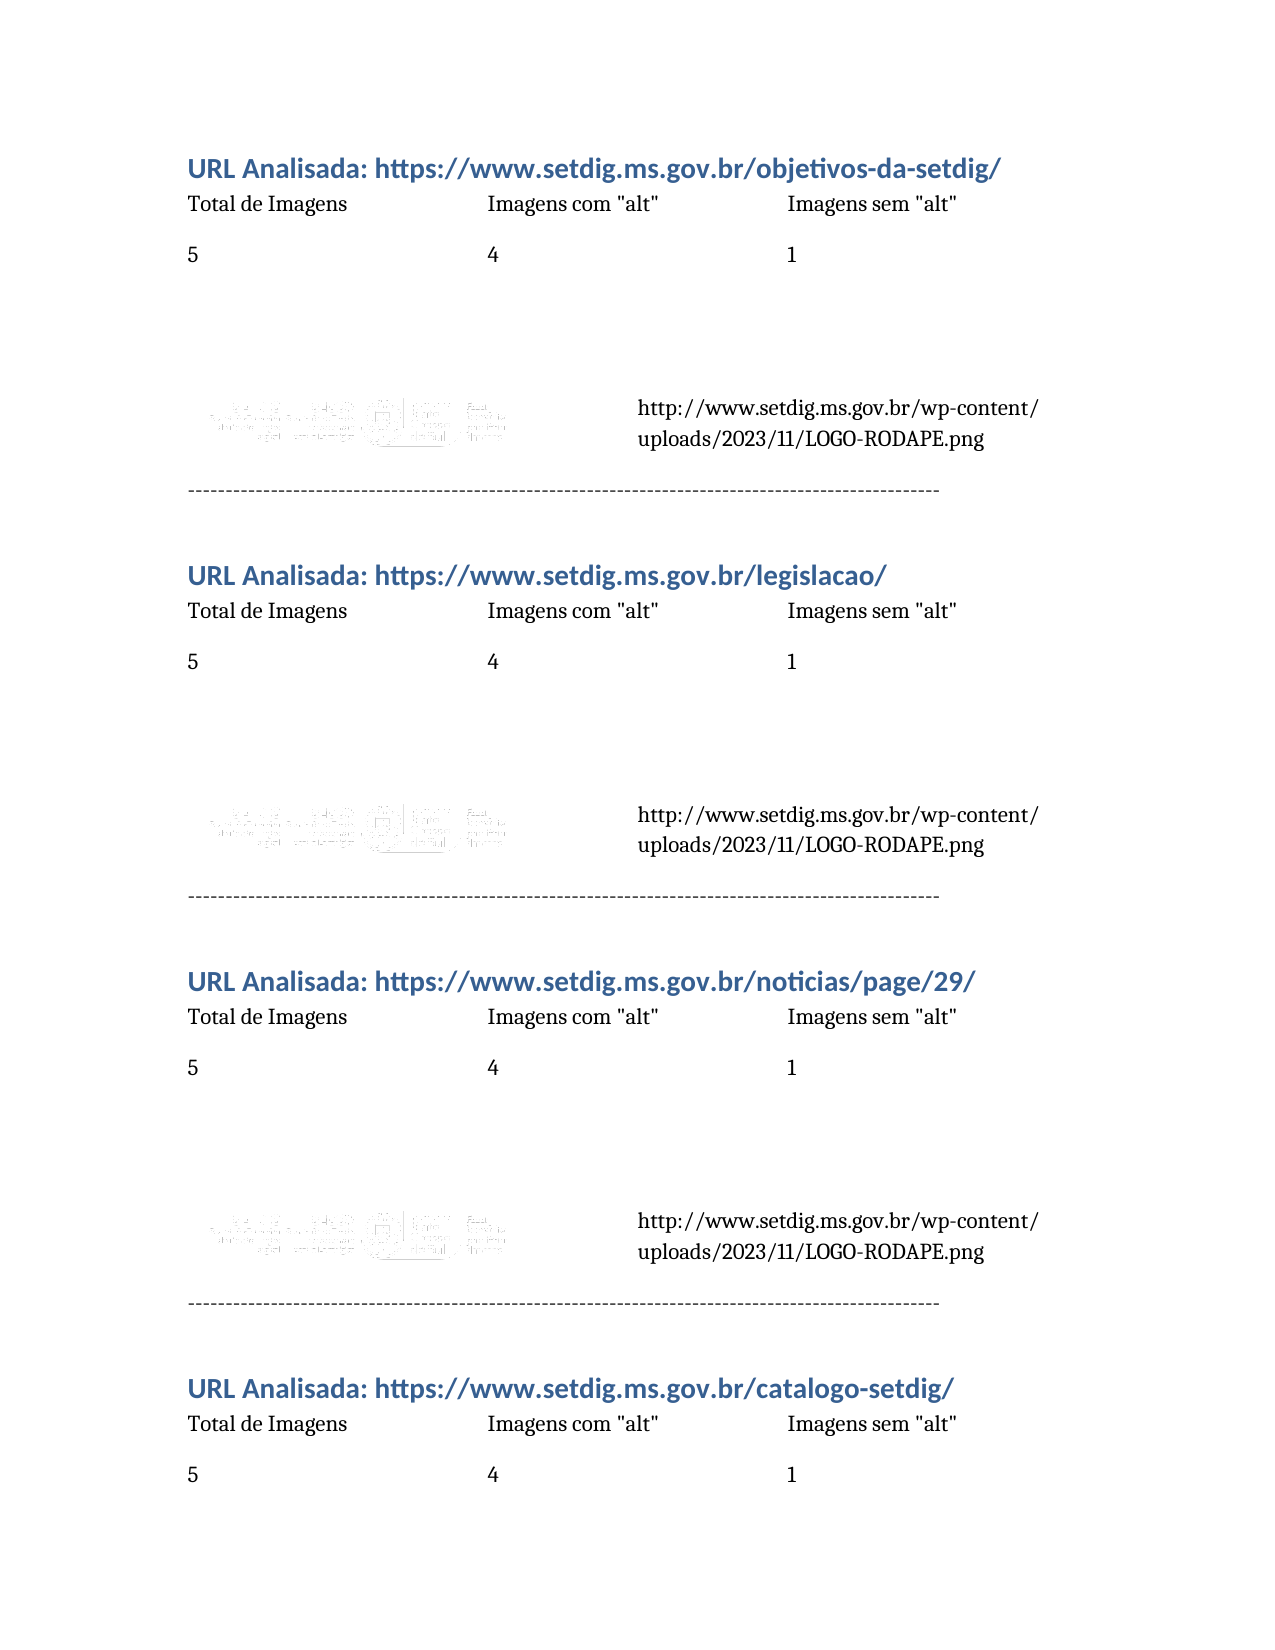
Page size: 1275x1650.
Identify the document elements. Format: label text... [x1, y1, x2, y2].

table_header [626, 344, 1076, 476]
table_header Imagens com "alt" [476, 191, 776, 242]
subtitle URL Analisada: https://www.setdig.ms.gov.br/legislacao/ [187, 557, 1087, 592]
table_header http://www.setdig.ms.gov.br/wp-content/uploads/2023/11/LOGO-RODAPE.png [626, 1157, 1076, 1289]
table_header Imagens sem "alt" [776, 1004, 1076, 1055]
picture [206, 801, 507, 853]
table_header Total de Imagens [176, 1411, 476, 1462]
table_header Imagens sem "alt" [776, 1411, 1076, 1462]
table_cell 1 [776, 1055, 1076, 1106]
table_header Imagens com "alt" [476, 1411, 776, 1462]
subtitle URL Analisada: https://www.setdig.ms.gov.br/noticias/page/29/ [187, 963, 1087, 999]
text ---------------------------------------------------------------------------------------------------- [187, 476, 1087, 503]
table_header Imagens com "alt" [476, 1004, 776, 1055]
table_cell 5 [176, 1055, 476, 1106]
table_cell 1 [776, 649, 1076, 699]
table_cell 1 [776, 1462, 1076, 1488]
table_cell 1 [776, 242, 1076, 293]
table_cell 5 [176, 242, 476, 293]
table_cell 4 [476, 1055, 776, 1106]
table_header [176, 1157, 626, 1289]
table_cell 4 [476, 242, 776, 293]
table_cell 4 [476, 1462, 776, 1488]
table_cell 5 [176, 1462, 476, 1488]
picture [206, 395, 507, 447]
subtitle URL Analisada: https://www.setdig.ms.gov.br/catalogo-setdig/ [187, 1370, 1087, 1405]
table_header Imagens com "alt" [476, 598, 776, 648]
table_cell 4 [476, 649, 776, 699]
table_header Imagens sem "alt" [776, 598, 1076, 648]
text ---------------------------------------------------------------------------------------------------- [187, 883, 1087, 909]
table_header Total de Imagens [176, 1004, 476, 1055]
table_cell 5 [176, 649, 476, 699]
table_header Total de Imagens [176, 191, 476, 242]
subtitle URL Analisada: https://www.setdig.ms.gov.br/objetivos-da-setdig/ [187, 150, 1087, 186]
table_header [176, 344, 626, 476]
table_header Total de Imagens [176, 598, 476, 648]
table_header Imagens sem "alt" [776, 191, 1076, 242]
table_header http://www.setdig.ms.gov.br/wp-content/uploads/2023/11/LOGO-RODAPE.png [626, 751, 1076, 883]
picture [206, 1208, 507, 1260]
table_header [176, 751, 626, 883]
text ---------------------------------------------------------------------------------------------------- [187, 1289, 1087, 1316]
